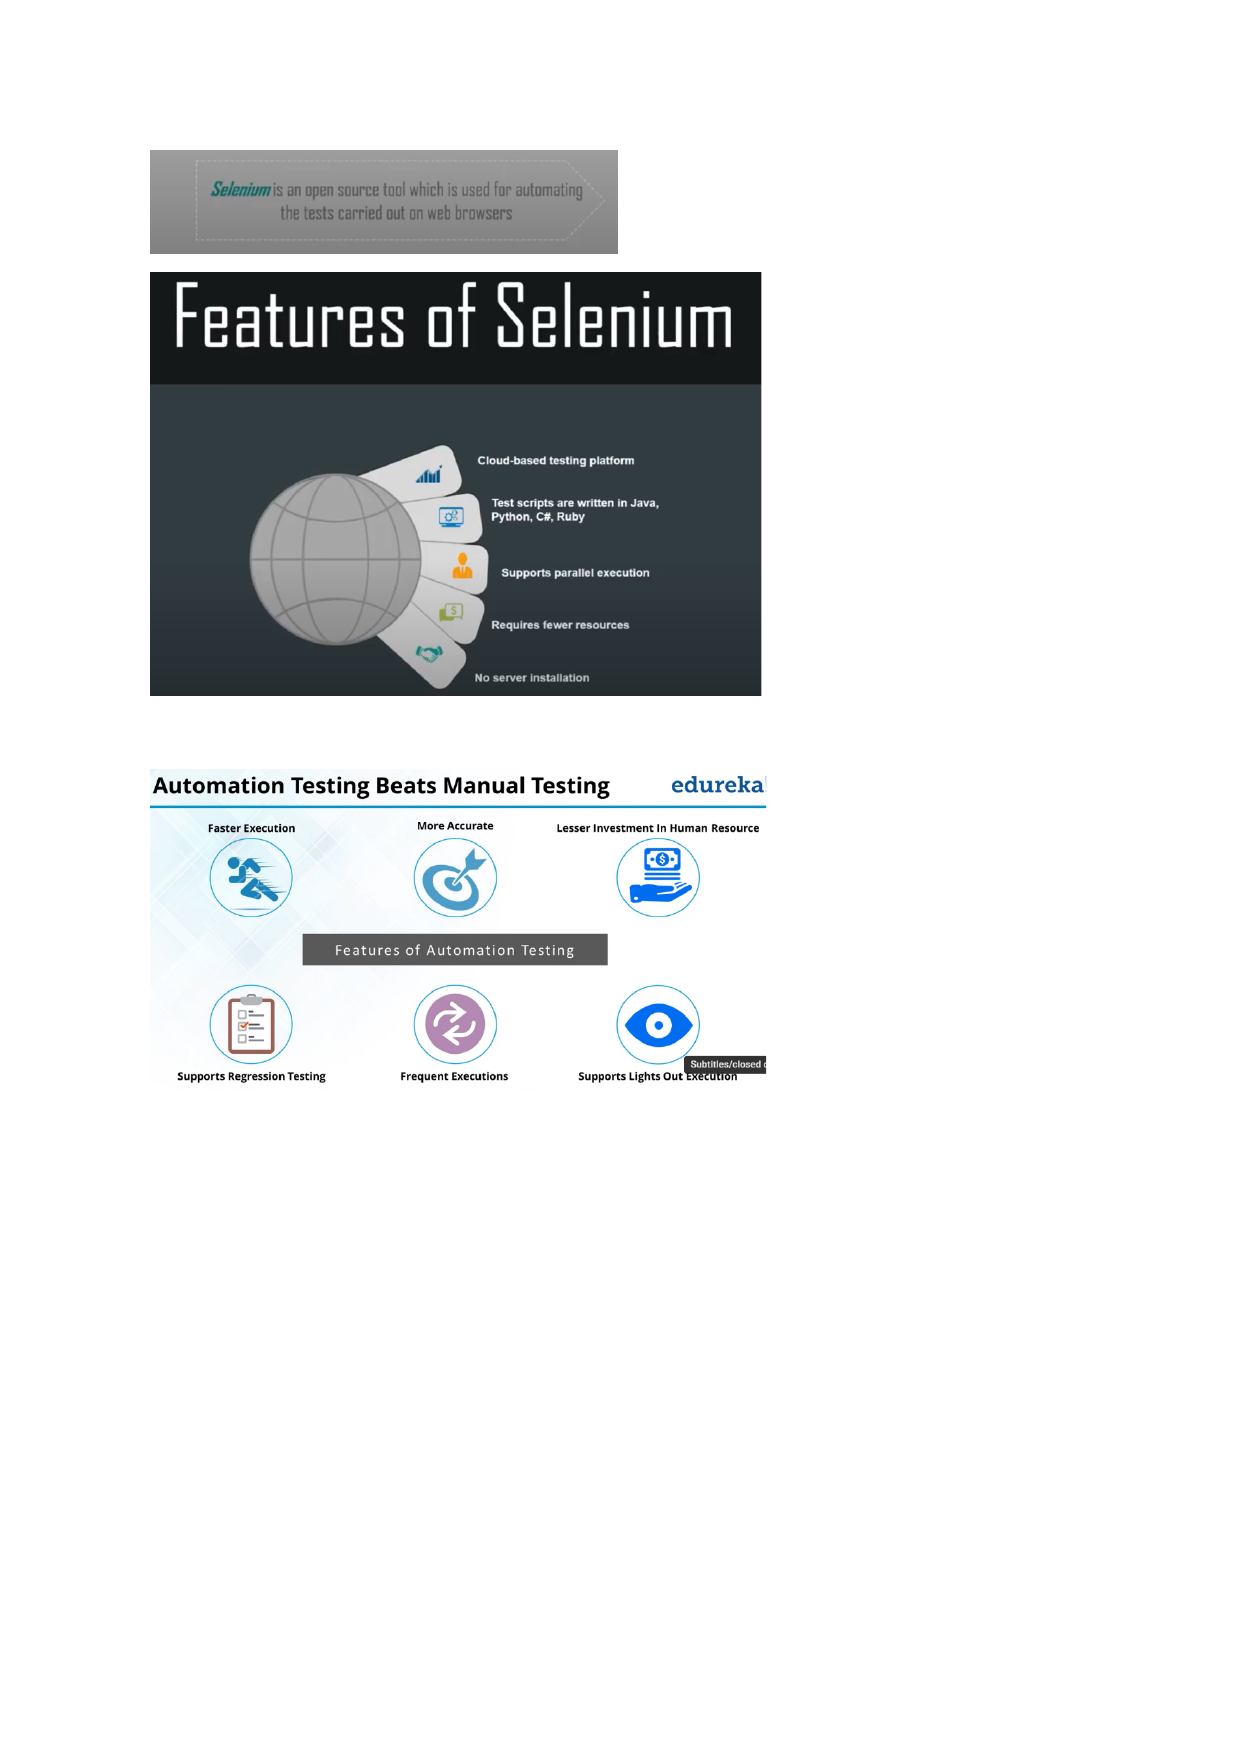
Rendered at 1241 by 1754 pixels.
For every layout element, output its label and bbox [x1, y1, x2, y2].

picture [150, 808, 767, 1091]
picture [150, 272, 762, 696]
picture [150, 769, 767, 805]
picture [150, 150, 618, 254]
